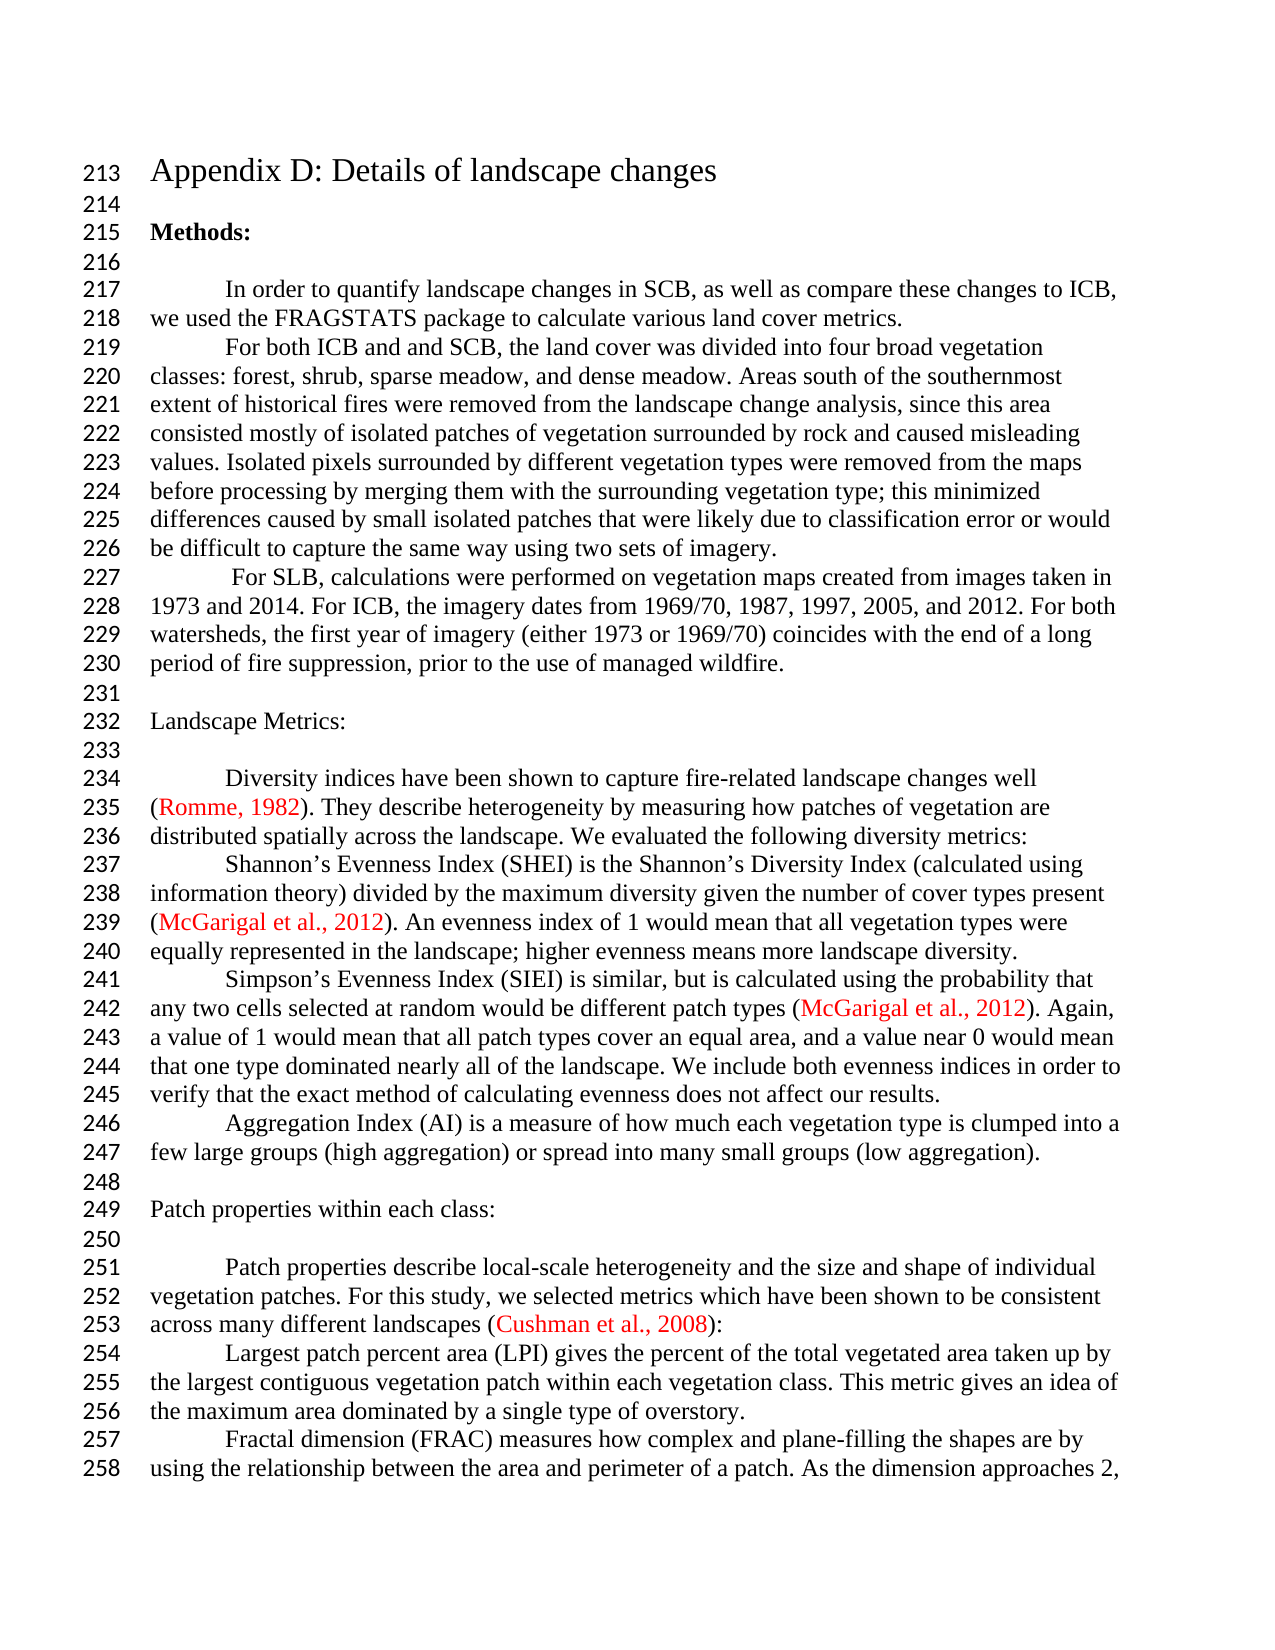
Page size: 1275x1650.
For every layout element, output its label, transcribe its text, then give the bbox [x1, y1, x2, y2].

text Largest patch percent area (LPI) gives the percent of the total vegetated area taken up by the largest contiguous vegetation patch within each vegetation class. This metric gives an idea of the maximum area dominated by a single type of overstory. [150, 1338, 1125, 1424]
text Diversity indices have been shown to capture fire-related landscape changes well (Romme, 1982). They describe heterogeneity by measuring how patches of vegetation are distributed spatially across the landscape. We evaluated the following diversity metrics: [150, 763, 1125, 849]
text Aggregation Index (AI) is a measure of how much each vegetation type is clumped into a few large groups (high aggregation) or spread into many small groups (low aggregation). [150, 1108, 1125, 1166]
text Landscape Metrics: [150, 706, 1125, 734]
text Appendix D: Details of landscape changes [150, 150, 1125, 188]
text Patch properties describe local-scale heterogeneity and the size and shape of individual vegetation patches. For this study, we selected metrics which have been shown to be consistent across many different landscapes (Cushman et al., 2008): [150, 1252, 1125, 1338]
text For both ICB and and SCB, the land cover was divided into four broad vegetation classes: forest, shrub, sparse meadow, and dense meadow. Areas south of the southernmost extent of historical fires were removed from the landscape change analysis, since this area consisted mostly of isolated patches of vegetation surrounded by rock and caused misleading values. Isolated pixels surrounded by different vegetation types were removed from the maps before processing by merging them with the surrounding vegetation type; this minimized differences caused by small isolated patches that were likely due to classification error or would be difficult to capture the same way using two sets of imagery. [150, 332, 1125, 562]
text For SLB, calculations were performed on vegetation maps created from images taken in 1973 and 2014. For ICB, the imagery dates from 1969/70, 1987, 1997, 2005, and 2012. For both watersheds, the first year of imagery (either 1973 or 1969/70) coincides with the end of a long period of fire suppression, prior to the use of managed wildfire. [150, 562, 1125, 677]
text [150, 1424, 1125, 1482]
text Methods: [150, 217, 1125, 246]
text In order to quantify landscape changes in SCB, as well as compare these changes to ICB, we used the FRAGSTATS package to calculate various land cover metrics. [150, 274, 1125, 332]
text Patch properties within each class: [150, 1194, 1125, 1223]
text Simpson’s Evenness Index (SIEI) is similar, but is calculated using the probability that any two cells selected at random would be different patch types (McGarigal et al., 2012). Again, a value of 1 would mean that all patch types cover an equal area, and a value near 0 would mean that one type dominated nearly all of the landscape. We include both evenness indices in order to verify that the exact method of calculating evenness does not affect our results. [150, 964, 1125, 1108]
text Shannon’s Evenness Index (SHEI) is the Shannon’s Diversity Index (calculated using information theory) divided by the maximum diversity given the number of cover types present (McGarigal et al., 2012). An evenness index of 1 would mean that all vegetation types were equally represented in the landscape; higher evenness means more landscape diversity. [150, 849, 1125, 964]
